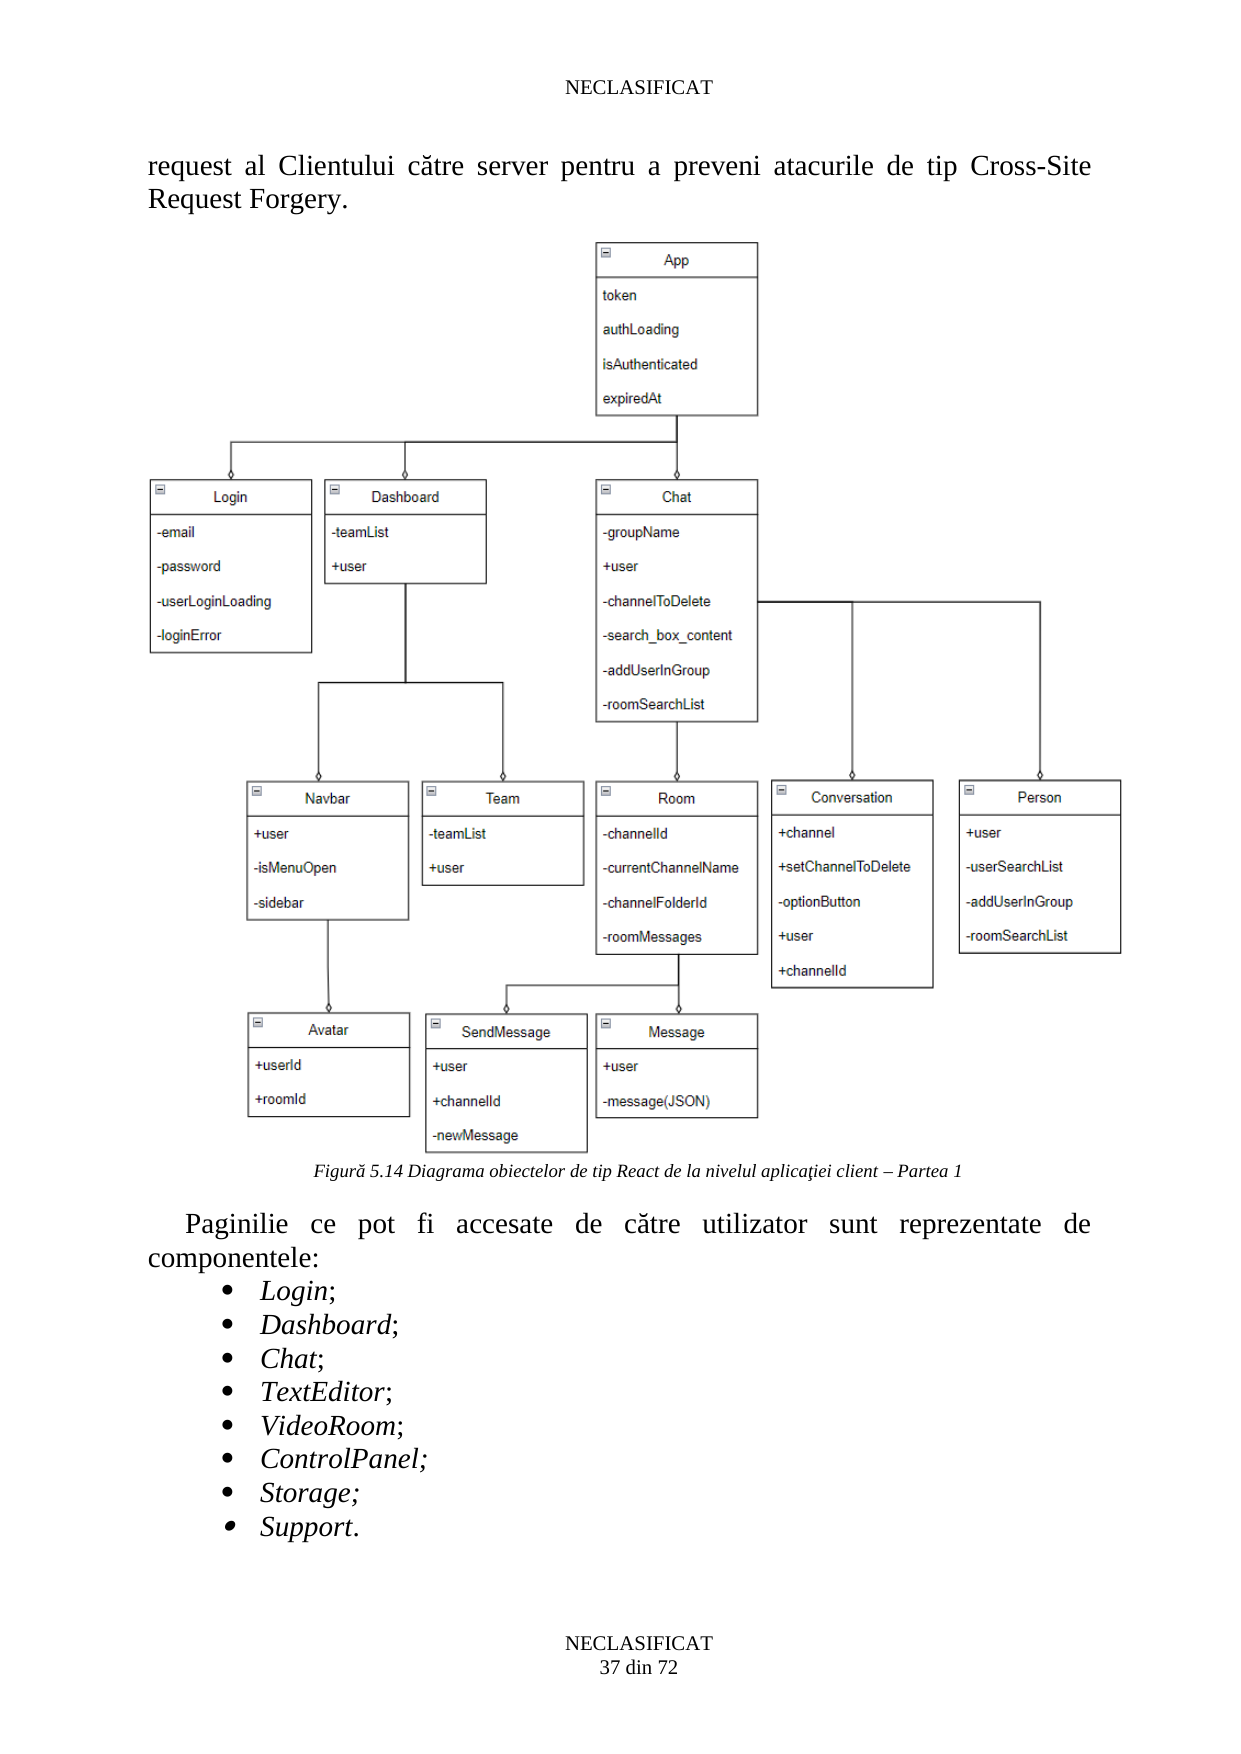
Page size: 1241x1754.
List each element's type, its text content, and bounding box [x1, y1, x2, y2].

text Paginilie ce pot fi accesate de către utilizator sunt reprezentate de componentele: [148, 1206, 1092, 1273]
list Login; [222, 1273, 1092, 1307]
picture [147, 239, 1129, 1160]
list Chat; [222, 1341, 1092, 1374]
list TextEditor; [222, 1374, 1092, 1408]
list Storage; [222, 1475, 1092, 1509]
list ControlPanel; [222, 1442, 1092, 1475]
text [148, 148, 1092, 215]
list Support. [222, 1509, 1092, 1543]
list VideoRoom; [222, 1408, 1092, 1442]
list Dashboard; [222, 1307, 1092, 1341]
